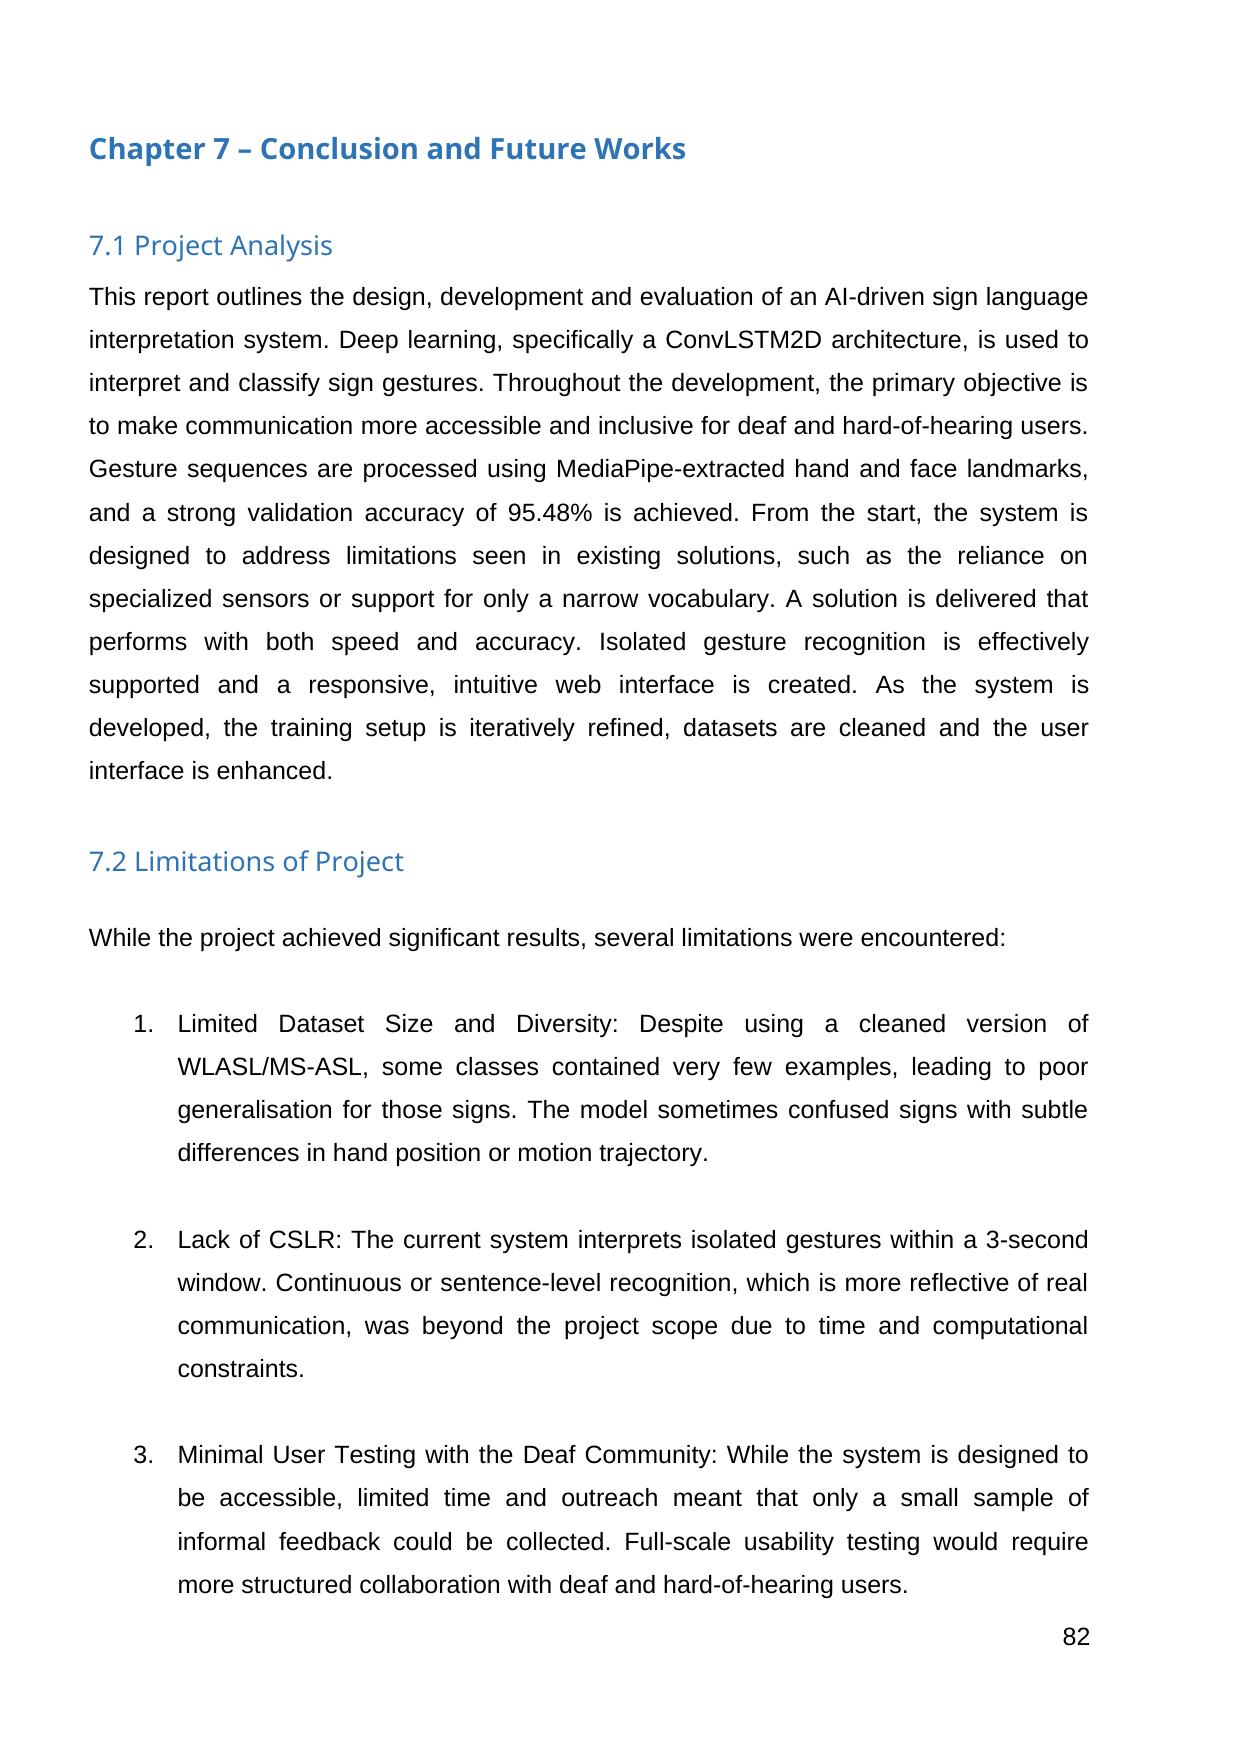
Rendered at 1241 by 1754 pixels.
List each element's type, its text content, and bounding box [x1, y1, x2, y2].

subtitle Chapter 7 – Conclusion and Future Works [89, 128, 1090, 168]
subtitle 7.2 Limitations of Project [89, 842, 1090, 879]
list Lack of CSLR: The current system interprets isolated gestures within a 3-second window. Continuous or sentence-level recognition, which is more reflective of real communication, was beyond the project scope due to time and computational constraints. [133, 1225, 1090, 1383]
list Minimal User Testing with the Deaf Community: While the system is designed to be accessible, limited time and outreach meant that only a small sample of informal feedback could be collected. Full-scale usability testing would require more structured collaboration with deaf and hard-of-hearing users. [133, 1440, 1090, 1598]
subtitle 7.1 Project Analysis [89, 227, 1090, 263]
text This report outlines the design, development and evaluation of an AI-driven sign language interpretation system. Deep learning, specifically a ConvLSTM2D architecture, is used to interpret and classify sign gestures. Throughout the development, the primary objective is to make communication more accessible and inclusive for deaf and hard-of-hearing users. Gesture sequences are processed using MediaPipe-extracted hand and face landmarks, and a strong validation accuracy of 95.48% is achieved. From the start, the system is designed to address limitations seen in existing solutions, such as the reliance on specialized sensors or support for only a narrow vocabulary. A solution is delivered that performs with both speed and accuracy. Isolated gesture recognition is effectively supported and a responsive, intuitive web interface is created. As the system is developed, the training setup is iteratively refined, datasets are cleaned and the user interface is enhanced. [89, 282, 1090, 785]
list Limited Dataset Size and Diversity: Despite using a cleaned version of WLASL/MS-ASL, some classes contained very few examples, leading to poor generalisation for those signs. The model sometimes confused signs with subtle differences in hand position or motion trajectory. [133, 1009, 1090, 1167]
text While the project achieved significant results, several limitations were encountered: [89, 923, 1090, 952]
